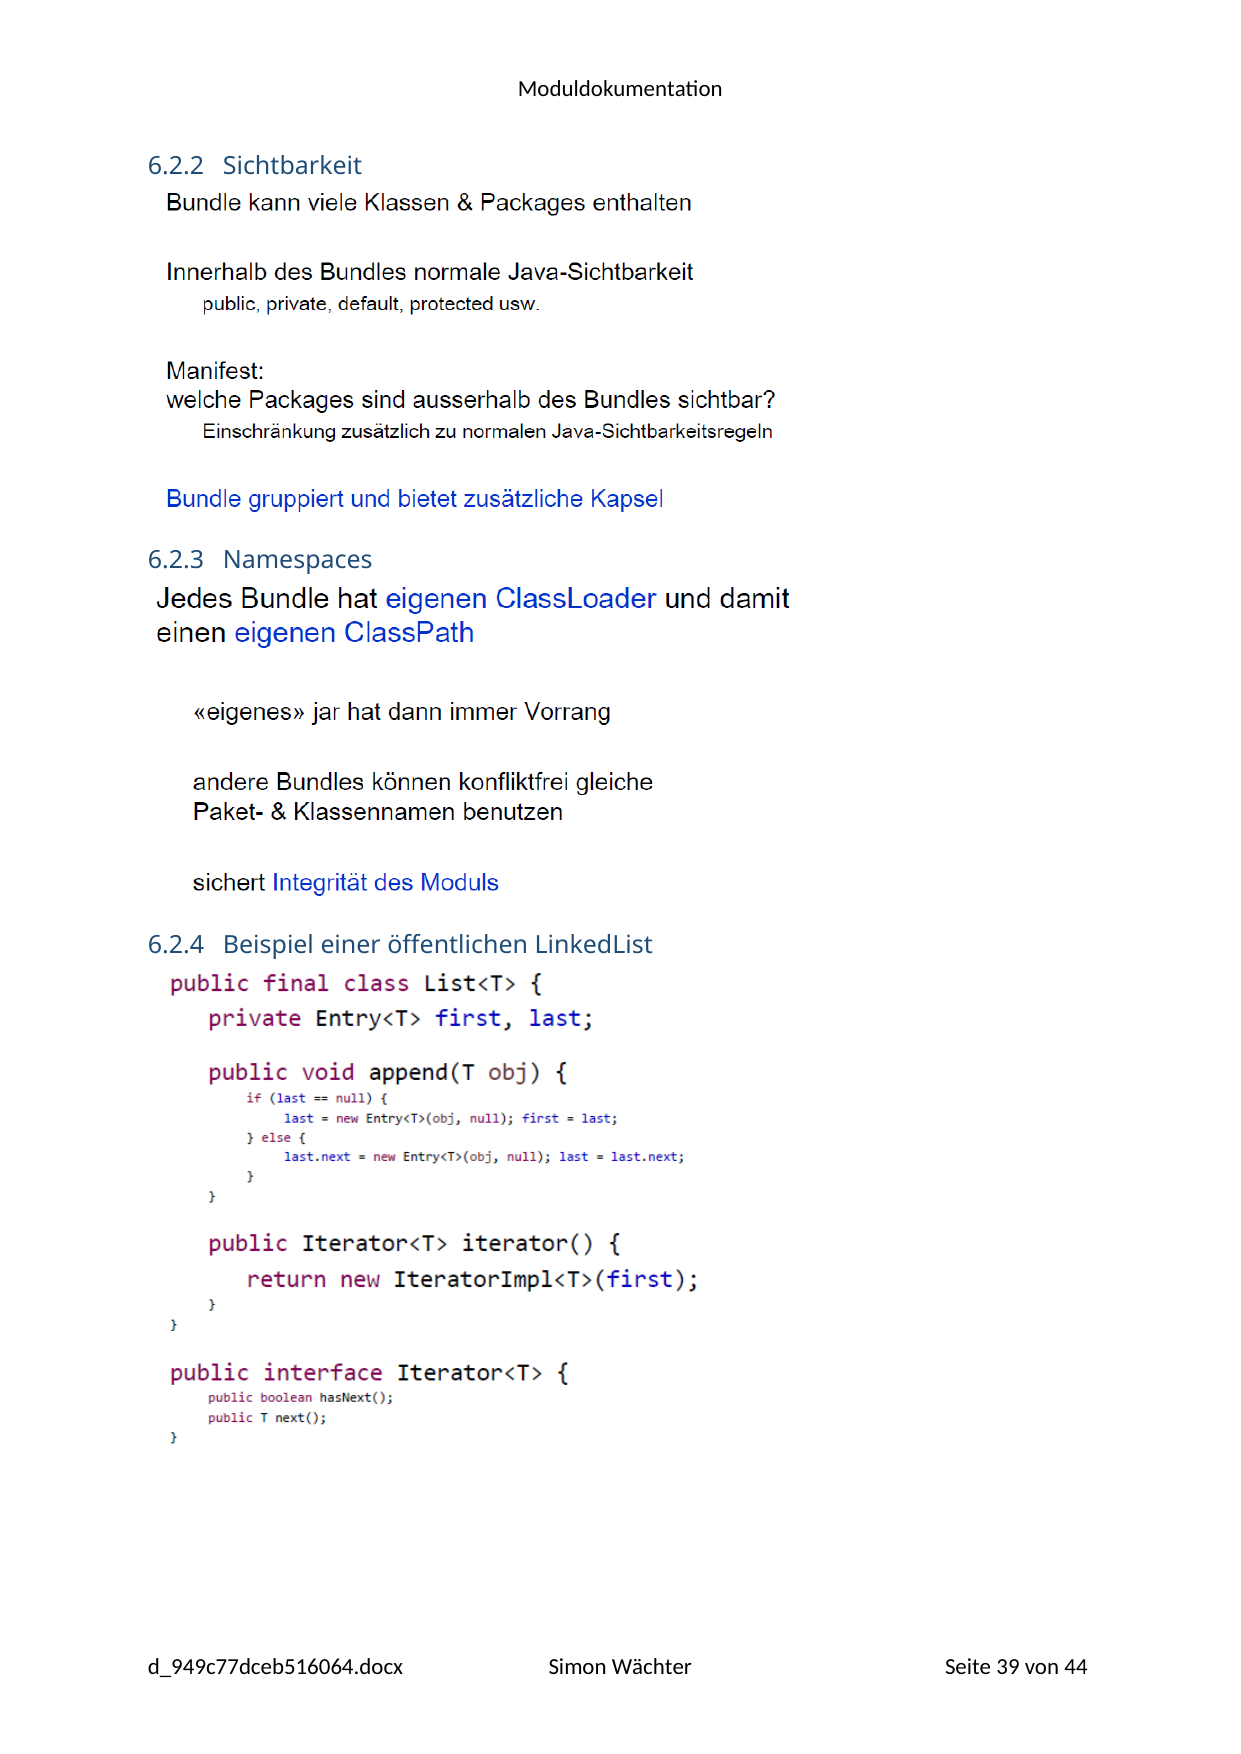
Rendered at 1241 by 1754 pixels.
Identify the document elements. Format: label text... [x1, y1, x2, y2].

subtitle Namespaces [148, 542, 1093, 576]
subtitle Sichtbarkeit [148, 148, 1093, 182]
picture [147, 578, 811, 908]
picture [147, 963, 1031, 1457]
subtitle Beispiel einer öffentlichen LinkedList [148, 927, 1093, 961]
picture [147, 184, 787, 523]
